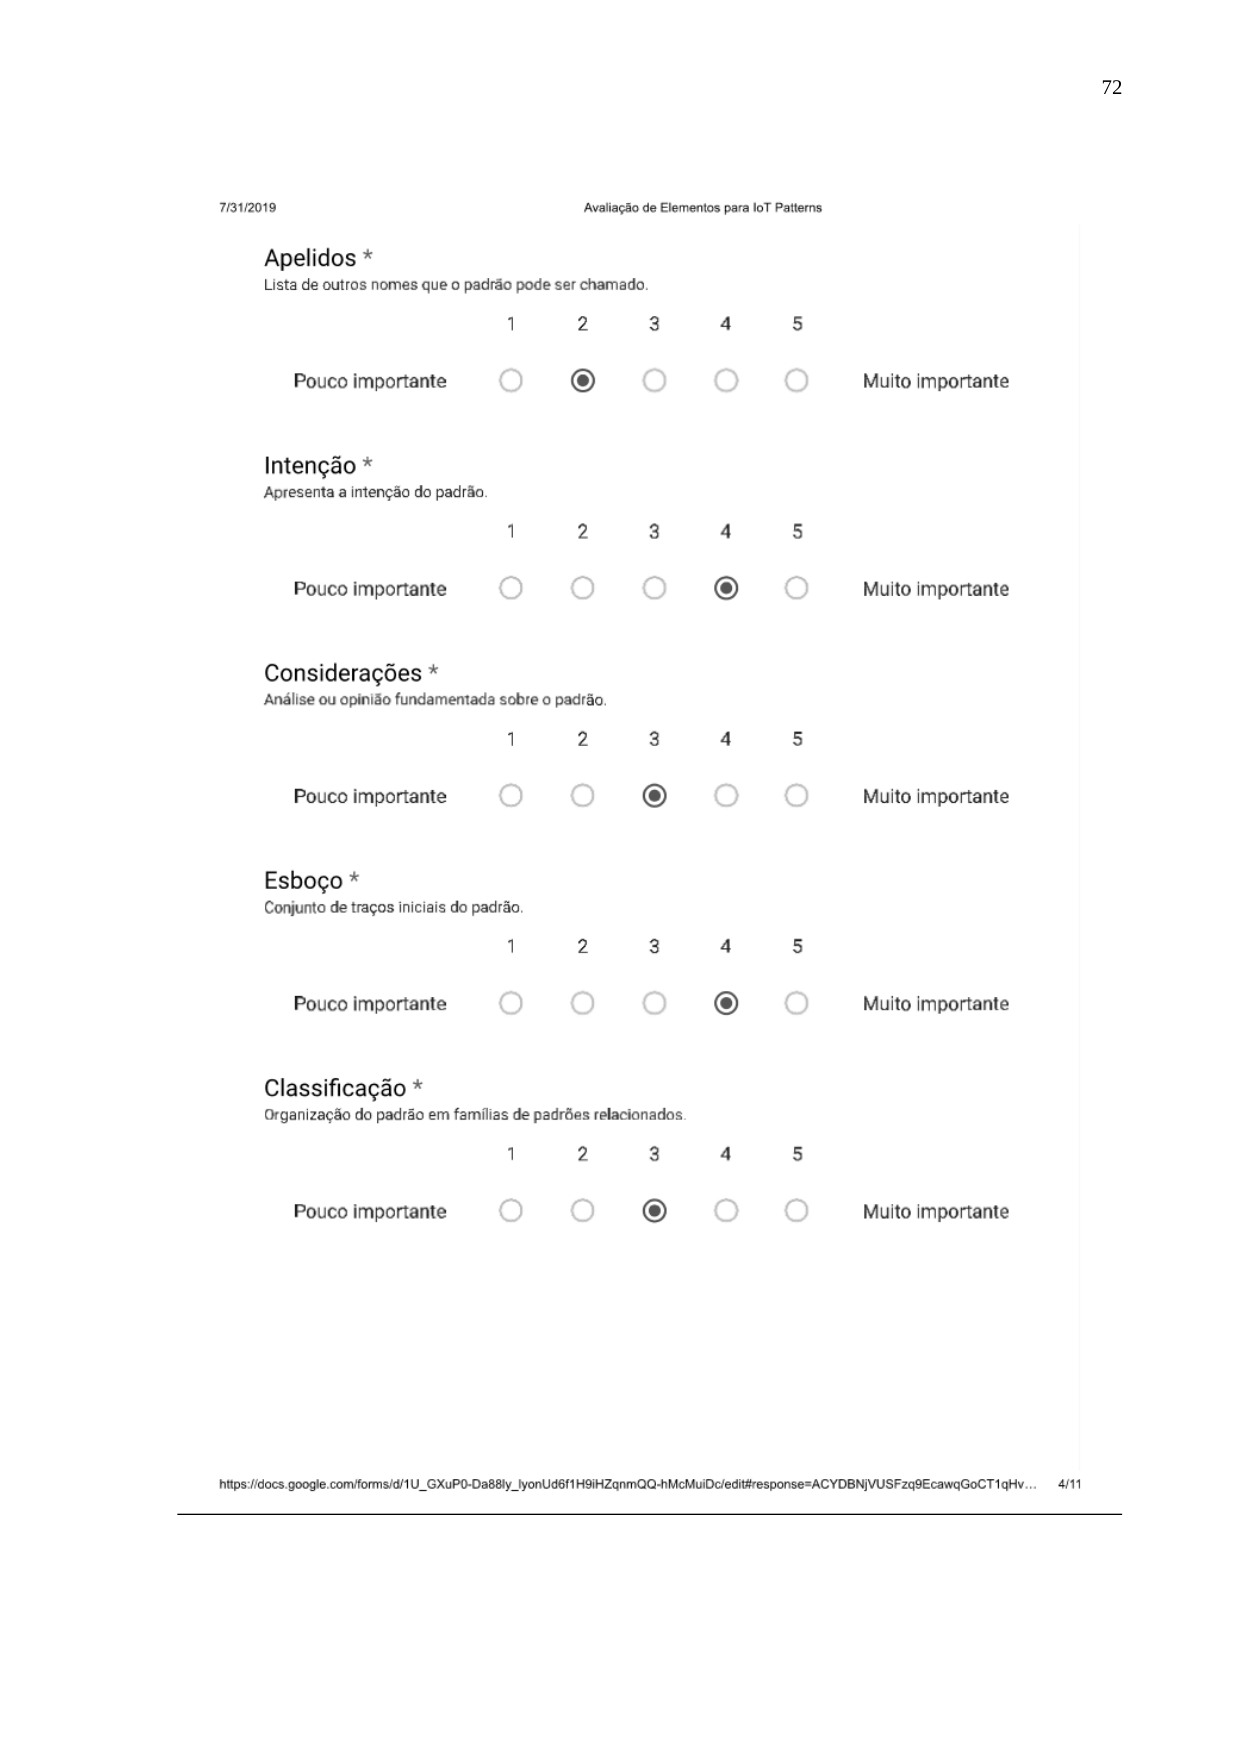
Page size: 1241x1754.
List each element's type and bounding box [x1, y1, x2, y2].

picture [177, 177, 1123, 1515]
